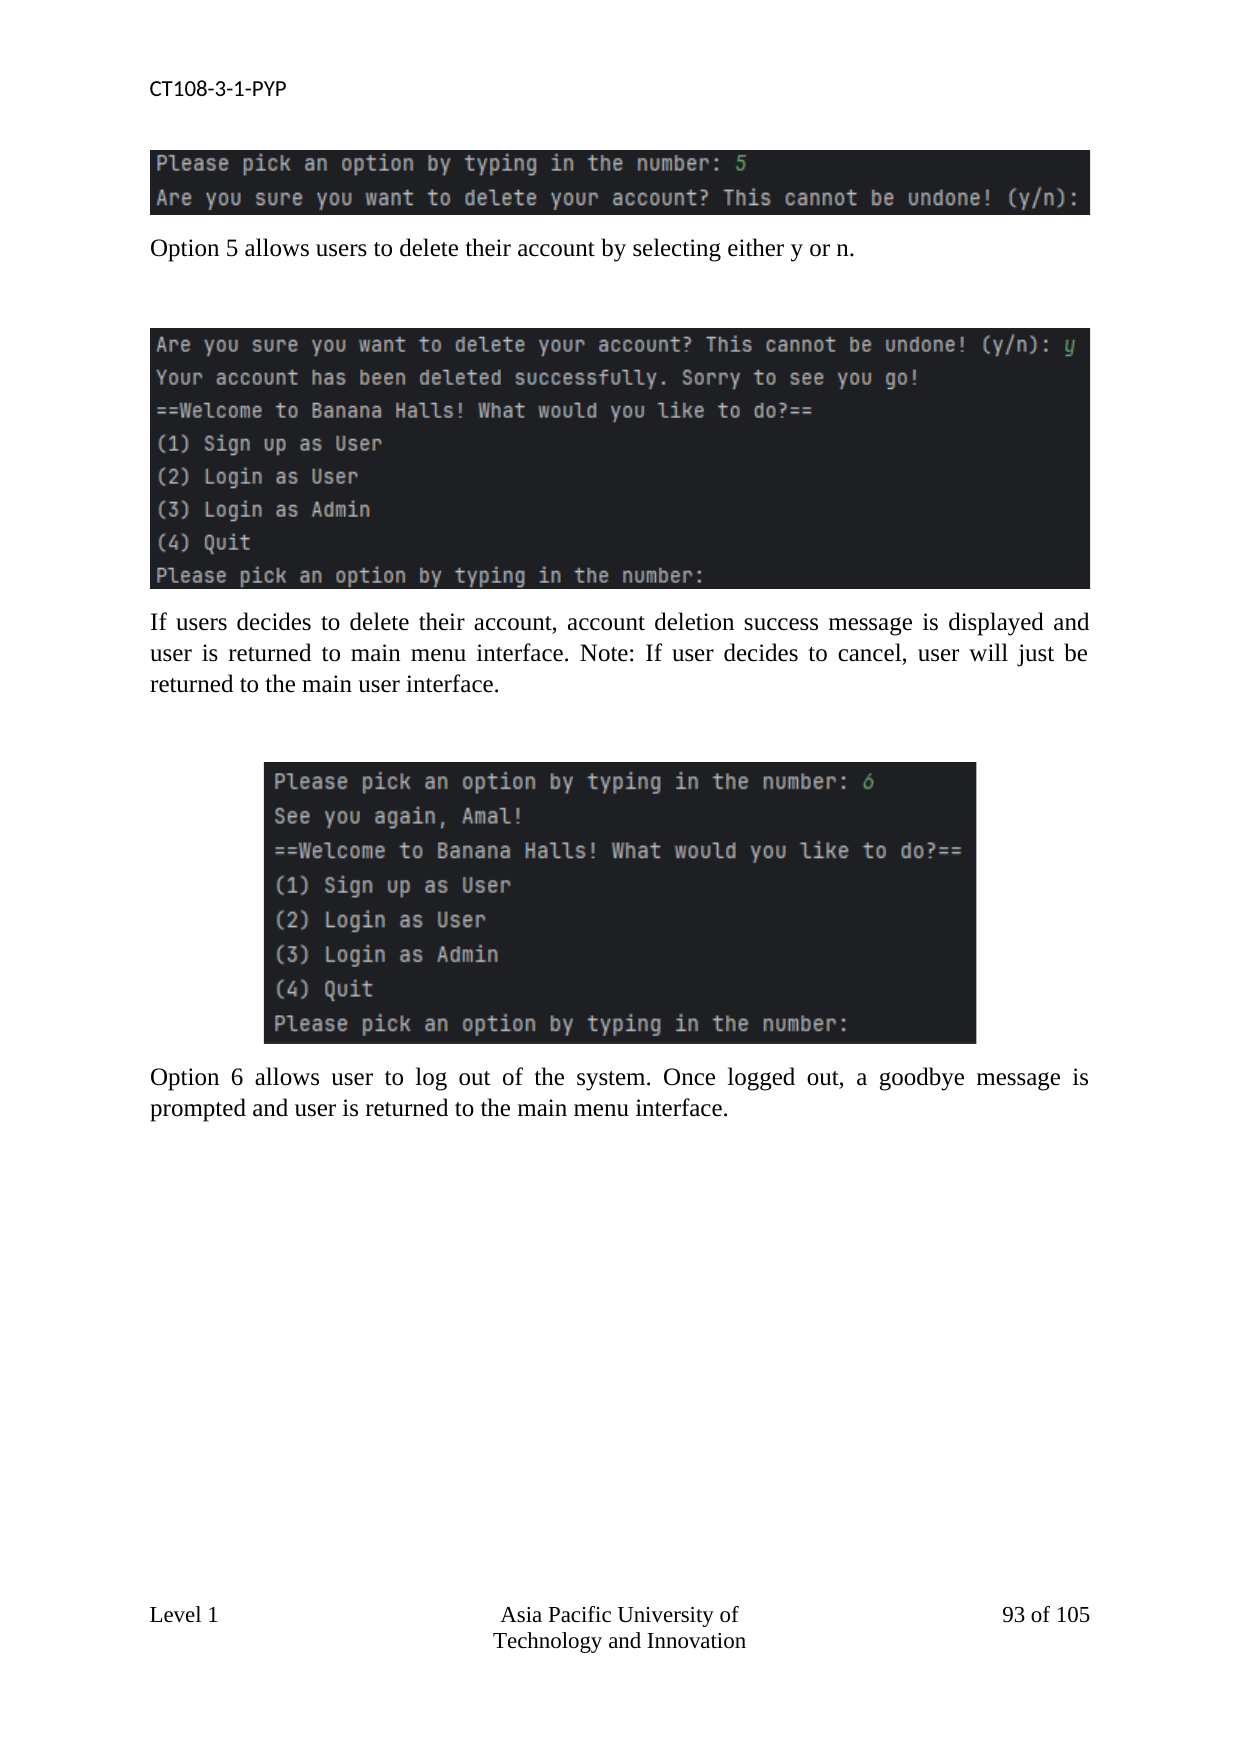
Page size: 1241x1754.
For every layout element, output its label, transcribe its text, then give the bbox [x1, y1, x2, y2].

text Option 5 allows users to delete their account by selecting either y or n. [150, 233, 1090, 262]
text Option 6 allows user to log out of the system. Once logged out, a goodbye message is prompted and user is returned to the main menu interface. [150, 1062, 1090, 1122]
picture [150, 328, 1091, 589]
picture [263, 762, 977, 1044]
text If users decides to delete their account, account deletion success message is displayed and user is returned to main menu interface. Note: If user decides to cancel, user will just be returned to the main user interface. [150, 607, 1090, 698]
picture [150, 150, 1091, 215]
